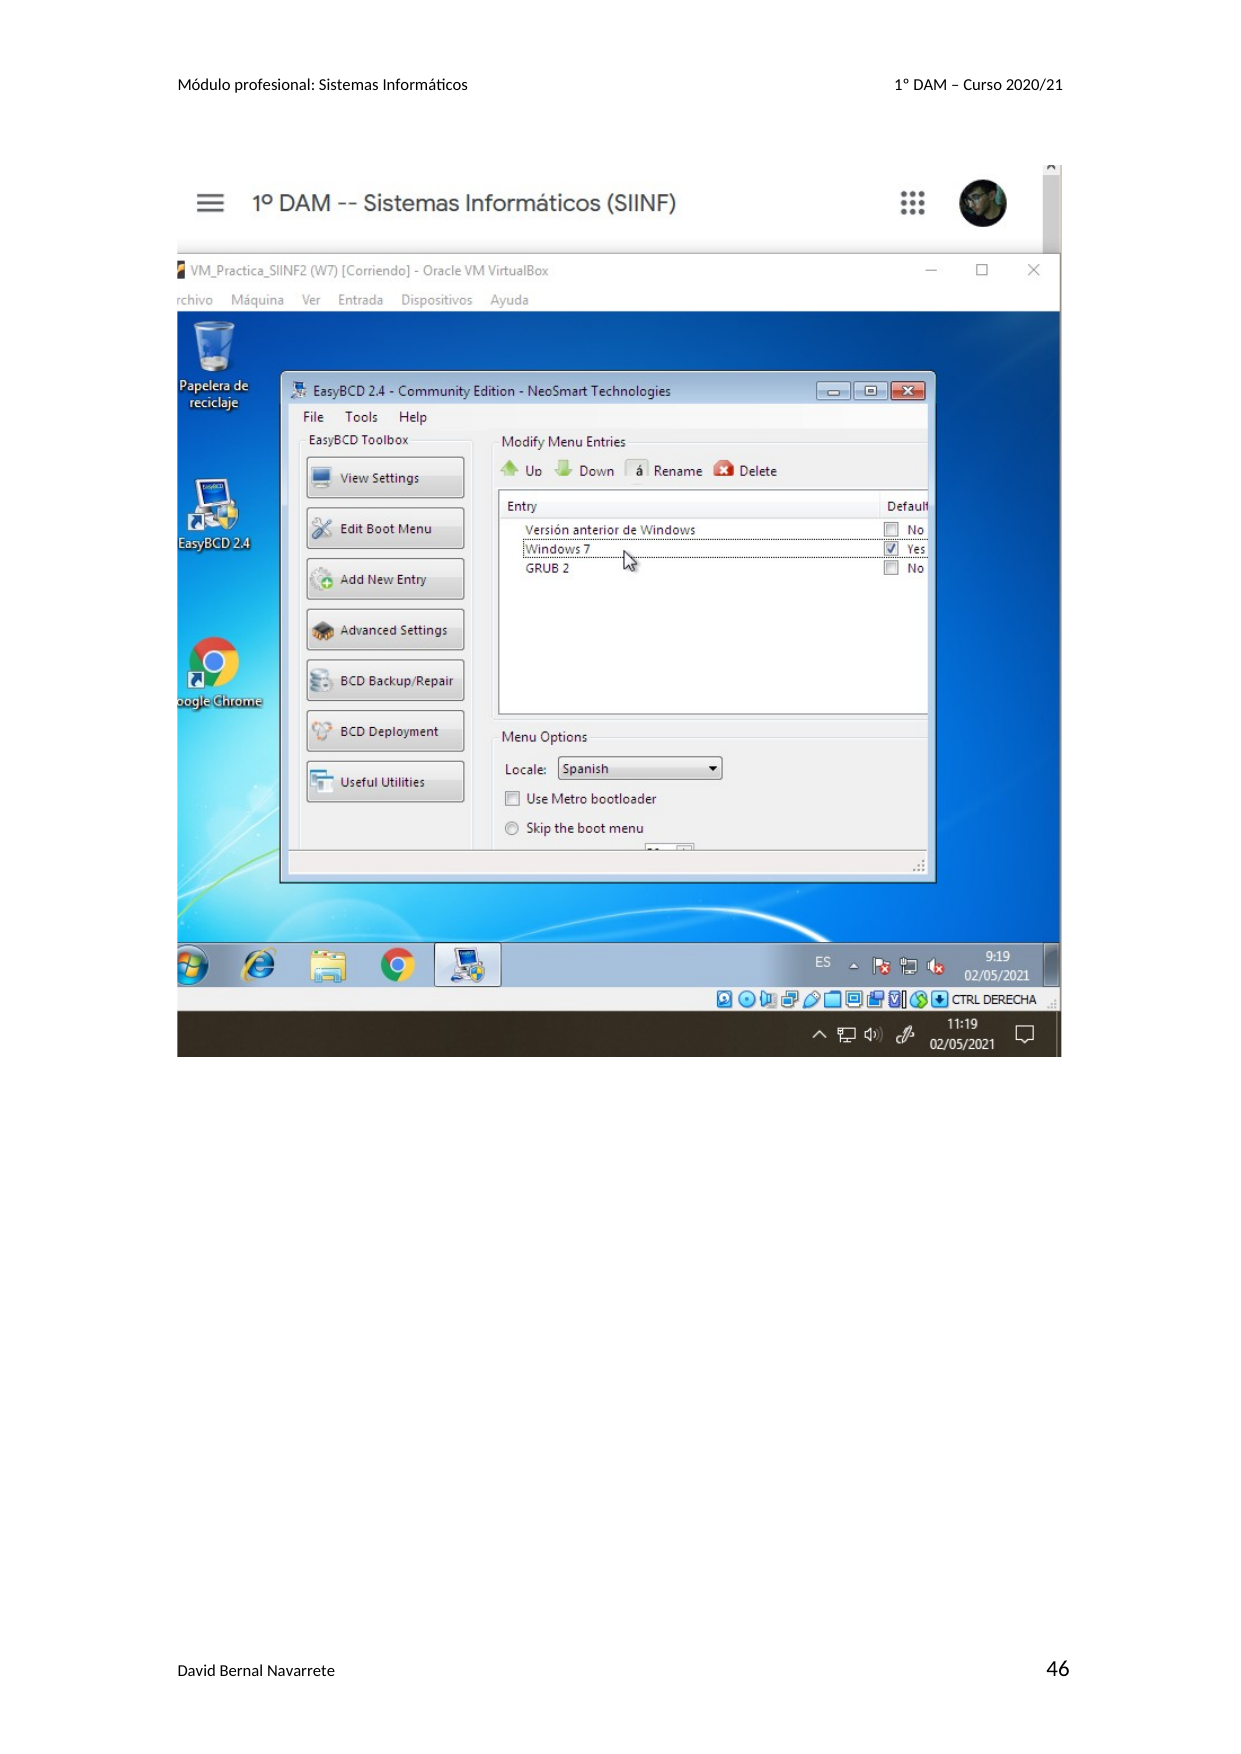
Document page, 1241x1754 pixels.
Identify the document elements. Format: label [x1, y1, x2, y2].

picture [177, 165, 1062, 1057]
